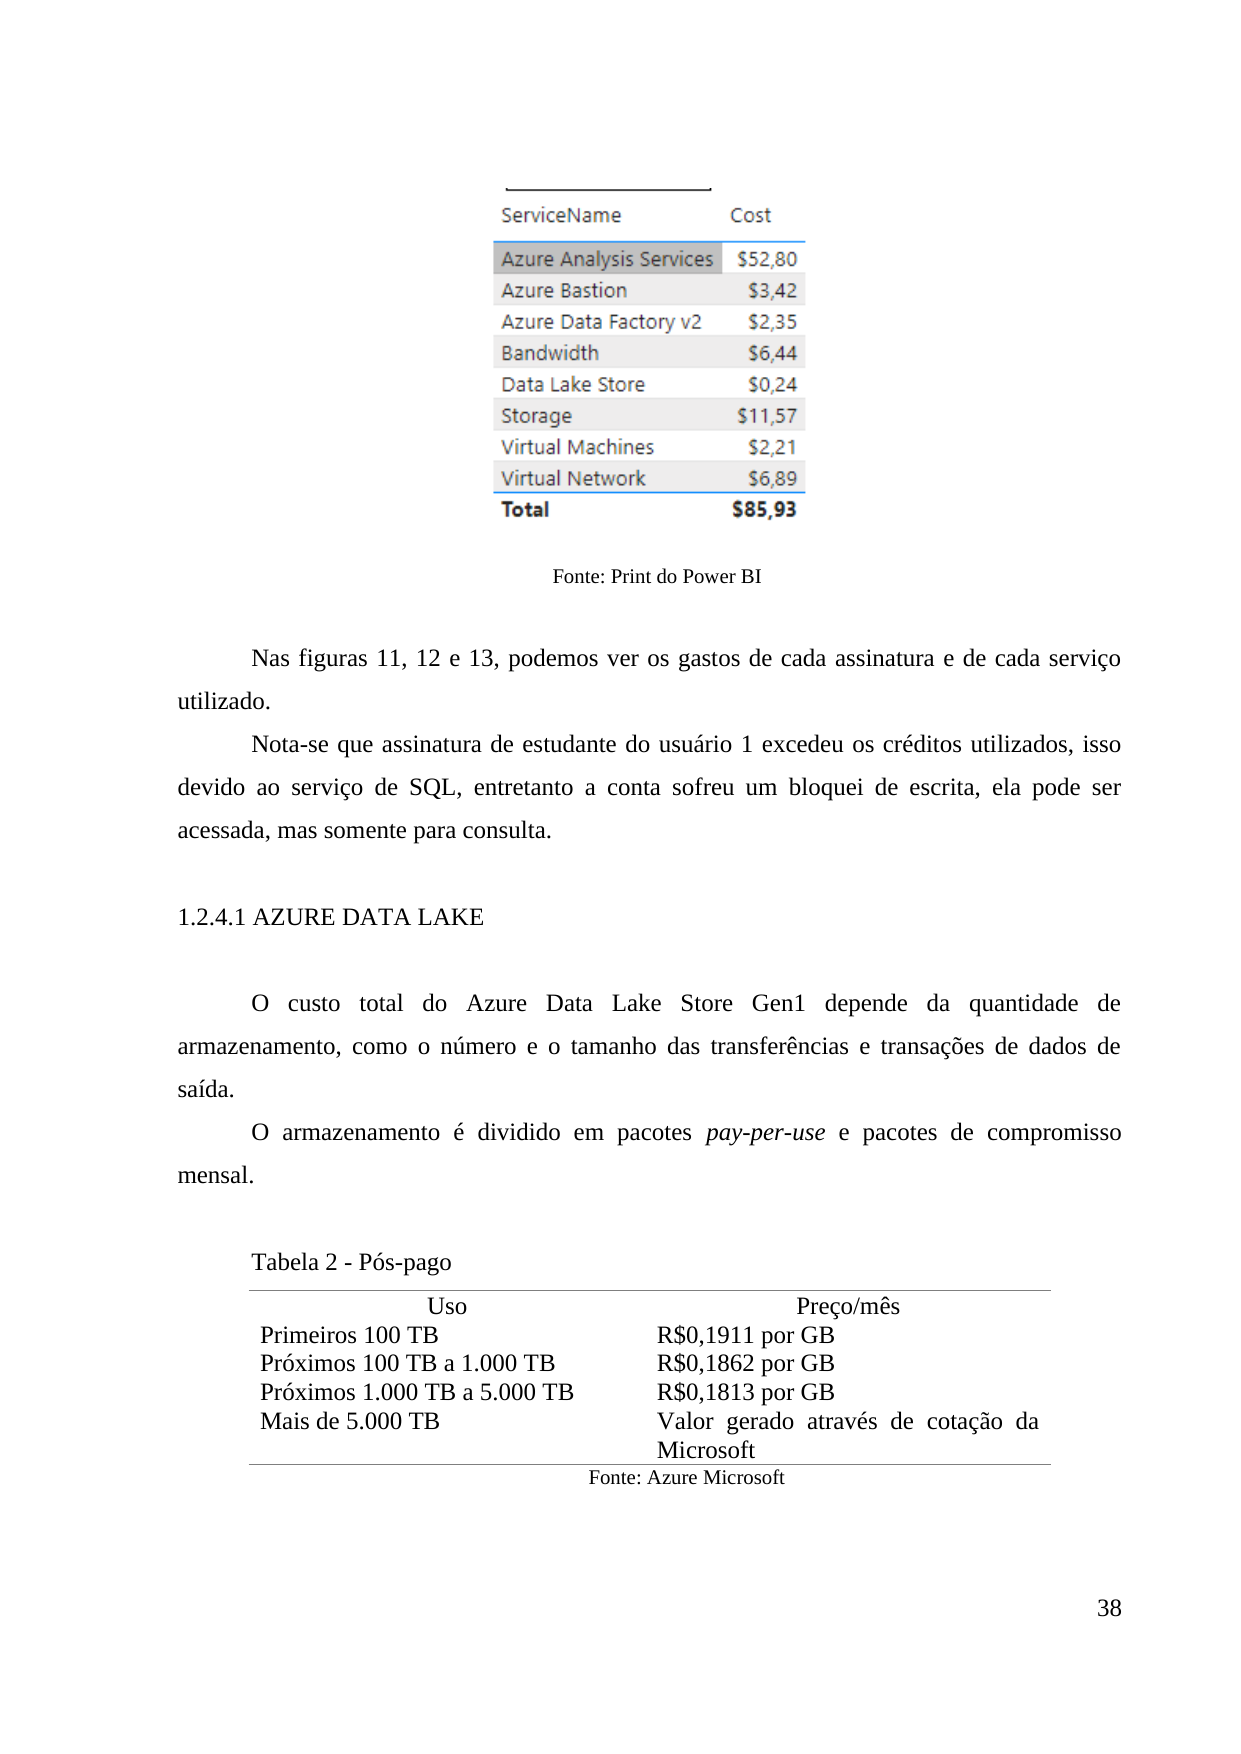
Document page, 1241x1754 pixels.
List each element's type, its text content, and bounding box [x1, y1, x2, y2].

text Fonte: Print do Power BI [177, 564, 1122, 588]
table_cell Próximos 1.000 TB a 5.000 TB [249, 1377, 645, 1406]
text Nota-se que assinatura de estudante do usuário 1 excedeu os créditos utilizados, isso devido ao serviço de SQL, entretanto a conta sofreu um bloquei de escrita, ela pode ser acessada, mas somente para consulta. [177, 729, 1122, 844]
table_cell R$0,1813 por GB [645, 1377, 1051, 1406]
table_header Uso [249, 1291, 645, 1320]
text Fonte: Azure Microsoft [177, 1464, 1122, 1489]
table_cell Valor gerado através de cotação da Microsoft [645, 1406, 1051, 1463]
subtitle 1.2.4.1 AZURE DATA LAKE [177, 902, 1122, 931]
text Tabela 2 - Pós-pago [177, 1247, 1122, 1276]
table_cell Próximos 100 TB a 1.000 TB [249, 1349, 645, 1377]
text Nas figuras 11, 12 e 13, podemos ver os gastos de cada assinatura e de cada serviço utilizado. [177, 643, 1122, 715]
picture [489, 188, 826, 550]
table_cell R$0,1911 por GB [645, 1320, 1051, 1348]
table_cell Mais de 5.000 TB [249, 1406, 645, 1463]
table_cell Primeiros 100 TB [249, 1320, 645, 1348]
table_cell R$0,1862 por GB [645, 1349, 1051, 1377]
text O armazenamento é dividido em pacotes pay-per-use e pacotes de compromisso mensal. [177, 1117, 1122, 1189]
text O custo total do Azure Data Lake Store Gen1 depende da quantidade de armazenamento, como o número e o tamanho das transferências e transações de dados de saída. [177, 988, 1122, 1103]
table_header Preço/mês [645, 1291, 1051, 1320]
